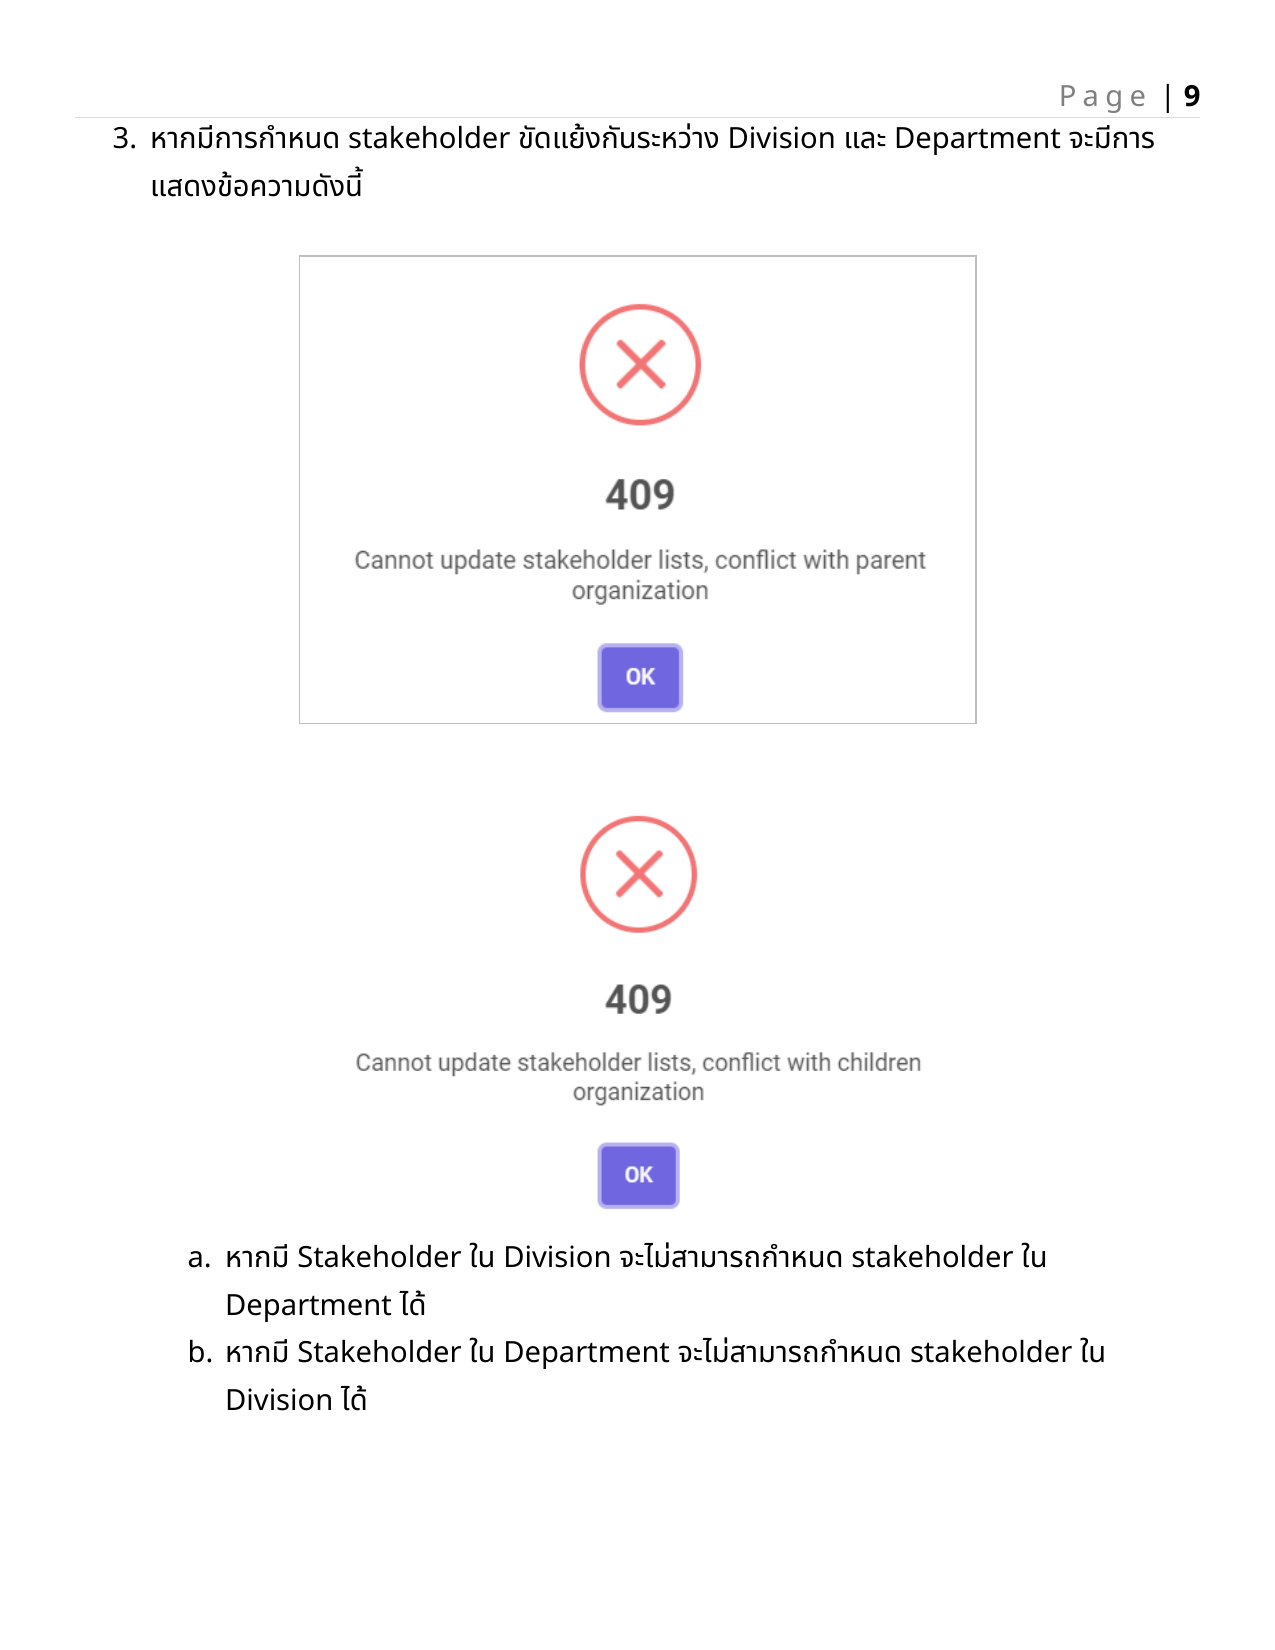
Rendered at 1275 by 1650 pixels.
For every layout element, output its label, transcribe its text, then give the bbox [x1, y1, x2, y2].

picture [300, 257, 975, 723]
list หากมี Stakeholder ใน Department จะไม่สามารถกำหนด stakeholder ใน Division ได้ [187, 1332, 1200, 1423]
list หากมีการกำหนด stakeholder ขัดแย้งกันระหว่าง Division และ Department จะมีการแสดงข้อความดังนี้ [112, 118, 1200, 209]
picture [302, 767, 973, 1233]
